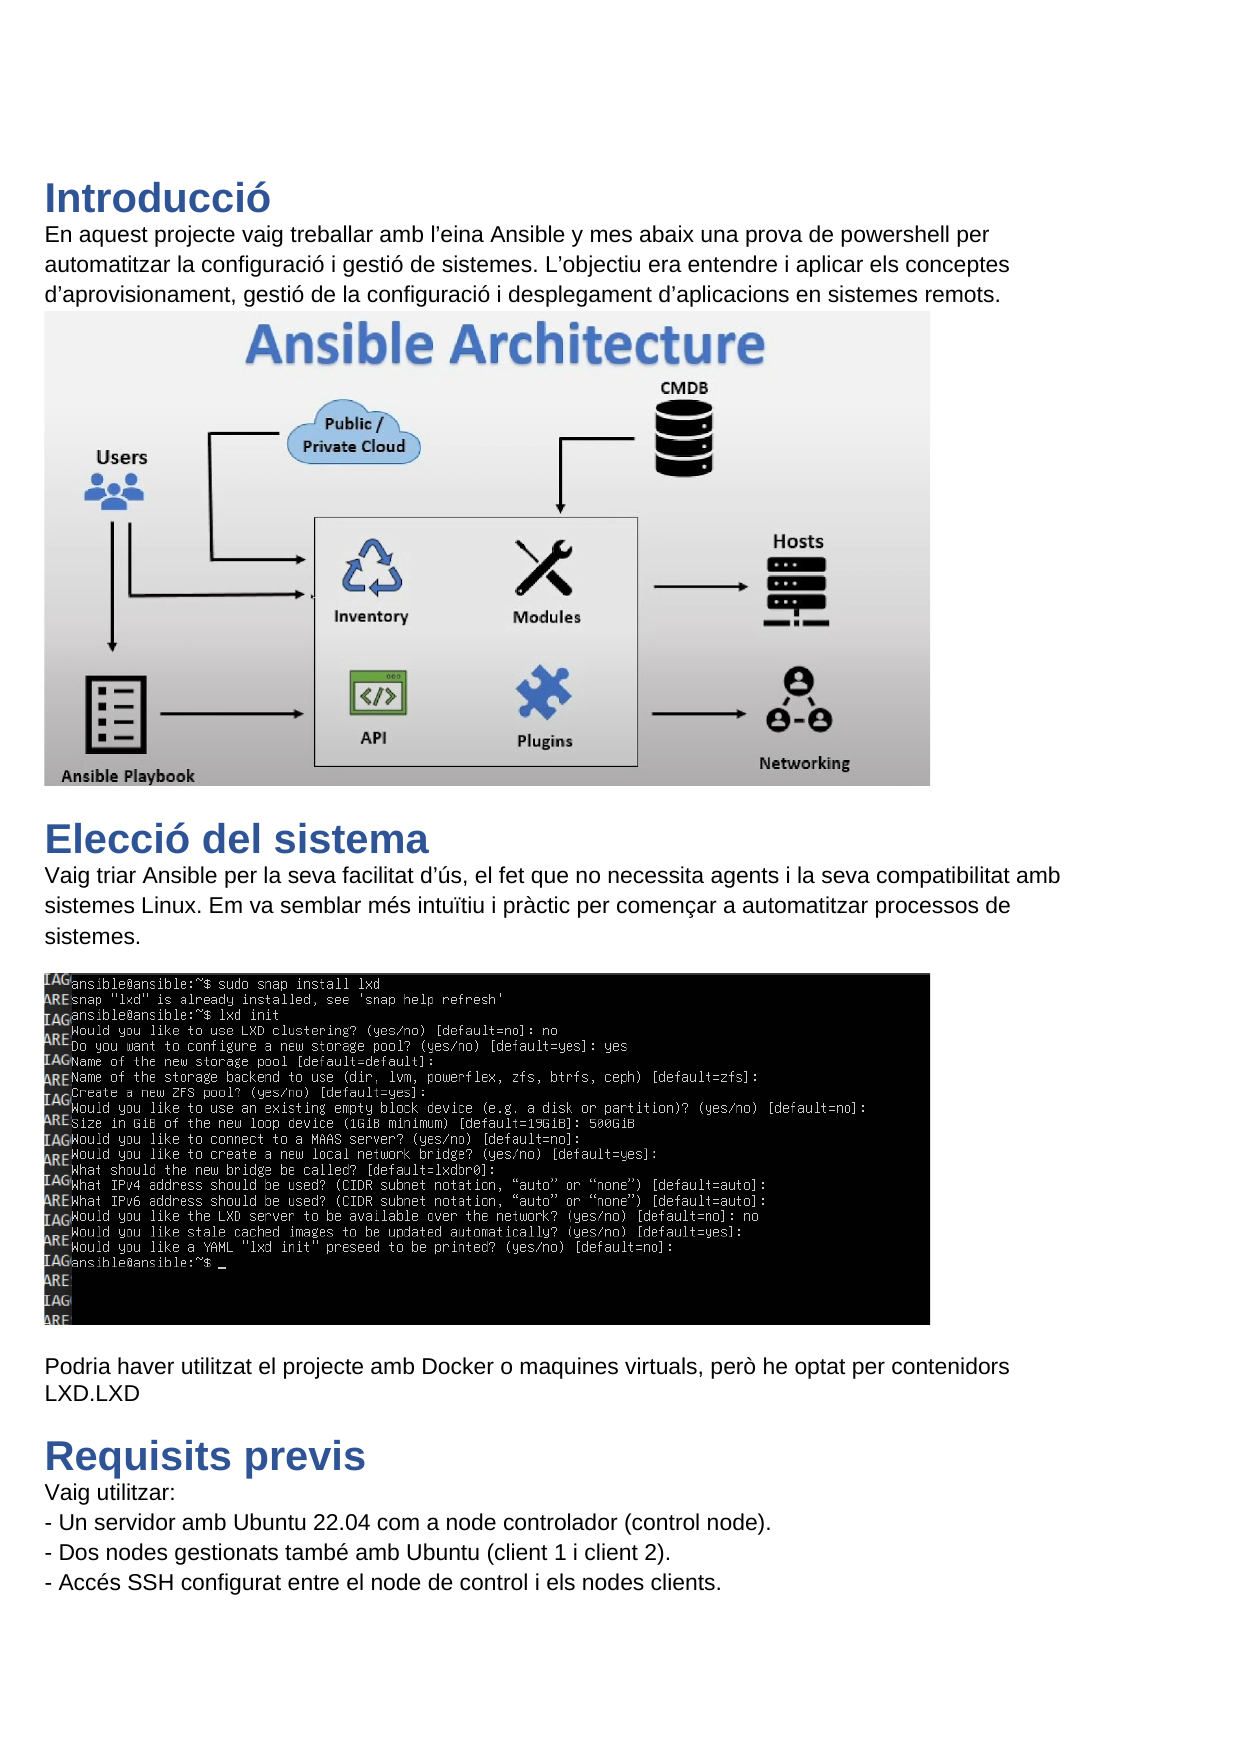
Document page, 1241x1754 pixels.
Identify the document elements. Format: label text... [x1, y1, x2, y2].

text Vaig utilitzar: - Un servidor amb Ubuntu 22.04 com a node controlador (control node). - Dos nodes gestionats també amb Ubuntu (client 1 i client 2). - Accés SSH configurat entre el node de control i els nodes clients. [44, 1479, 1107, 1596]
text Vaig triar Ansible per la seva facilitat d’ús, el fet que no necessita agents i la seva compatibilitat amb sistemes Linux. Em va semblar més intuïtiu i pràctic per començar a automatitzar processos de sistemes. [44, 862, 1107, 949]
picture [44, 973, 931, 1325]
subtitle Podria haver utilitzat el projecte amb Docker o maquines virtuals, però he optat per contenidors LXD.LXD [44, 1353, 1107, 1406]
subtitle Introducció [44, 173, 1107, 221]
picture [44, 311, 931, 786]
subtitle Elecció del sistema [44, 814, 1107, 862]
subtitle Requisits previs [44, 1431, 1107, 1479]
